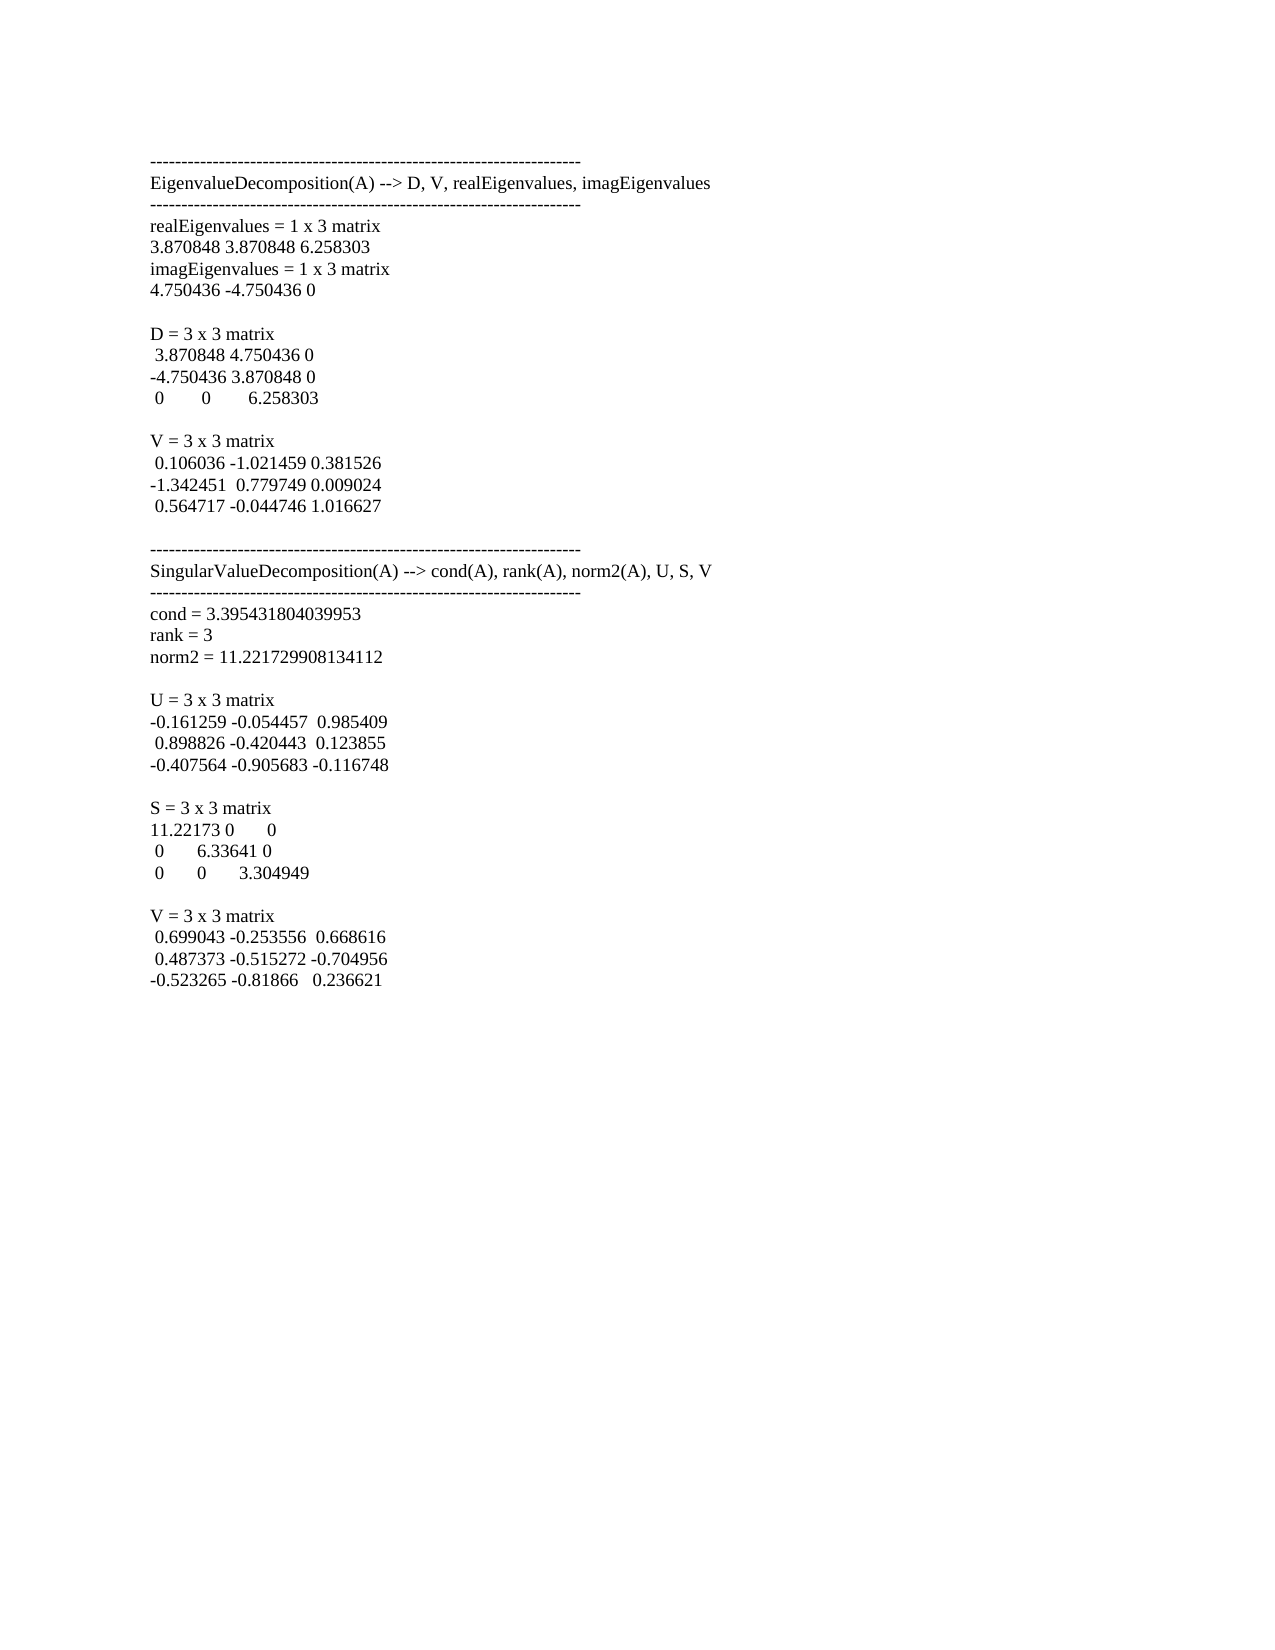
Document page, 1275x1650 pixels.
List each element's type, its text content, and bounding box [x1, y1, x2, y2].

text 3.870848 4.750436 0 [150, 344, 1125, 366]
text -1.342451 0.779749 0.009024 [150, 473, 1125, 495]
text 0 0 3.304949 [150, 862, 1125, 883]
text -0.407564 -0.905683 -0.116748 [150, 754, 1125, 775]
text 0.699043 -0.253556 0.668616 [150, 926, 1125, 948]
text 3.870848 3.870848 6.258303 [150, 236, 1125, 258]
text --------------------------------------------------------------------- [150, 581, 1125, 603]
text V = 3 x 3 matrix [150, 905, 1125, 926]
text cond = 3.395431804039953 [150, 603, 1125, 624]
text 4.750436 -4.750436 0 [150, 279, 1125, 301]
text imagEigenvalues = 1 x 3 matrix [150, 258, 1125, 279]
text 11.22173 0 0 [150, 818, 1125, 840]
text EigenvalueDecomposition(A) --> D, V, realEigenvalues, imagEigenvalues [150, 172, 1125, 193]
text SingularValueDecomposition(A) --> cond(A), rank(A), norm2(A), U, S, V [150, 560, 1125, 581]
text 0.564717 -0.044746 1.016627 [150, 495, 1125, 517]
text S = 3 x 3 matrix [150, 797, 1125, 818]
text D = 3 x 3 matrix [150, 322, 1125, 344]
text norm2 = 11.221729908134112 [150, 646, 1125, 667]
text V = 3 x 3 matrix [150, 430, 1125, 452]
text rank = 3 [150, 624, 1125, 646]
text realEigenvalues = 1 x 3 matrix [150, 215, 1125, 236]
text 0.898826 -0.420443 0.123855 [150, 732, 1125, 754]
text 0.487373 -0.515272 -0.704956 [150, 948, 1125, 969]
text U = 3 x 3 matrix [150, 689, 1125, 711]
text 0 6.33641 0 [150, 840, 1125, 862]
text -4.750436 3.870848 0 [150, 366, 1125, 387]
text -0.161259 -0.054457 0.985409 [150, 711, 1125, 732]
text --------------------------------------------------------------------- [150, 538, 1125, 560]
text --------------------------------------------------------------------- [150, 193, 1125, 215]
text --------------------------------------------------------------------- [150, 150, 1125, 172]
text 0.106036 -1.021459 0.381526 [150, 452, 1125, 473]
text -0.523265 -0.81866 0.236621 [150, 969, 1125, 991]
text 0 0 6.258303 [150, 387, 1125, 409]
